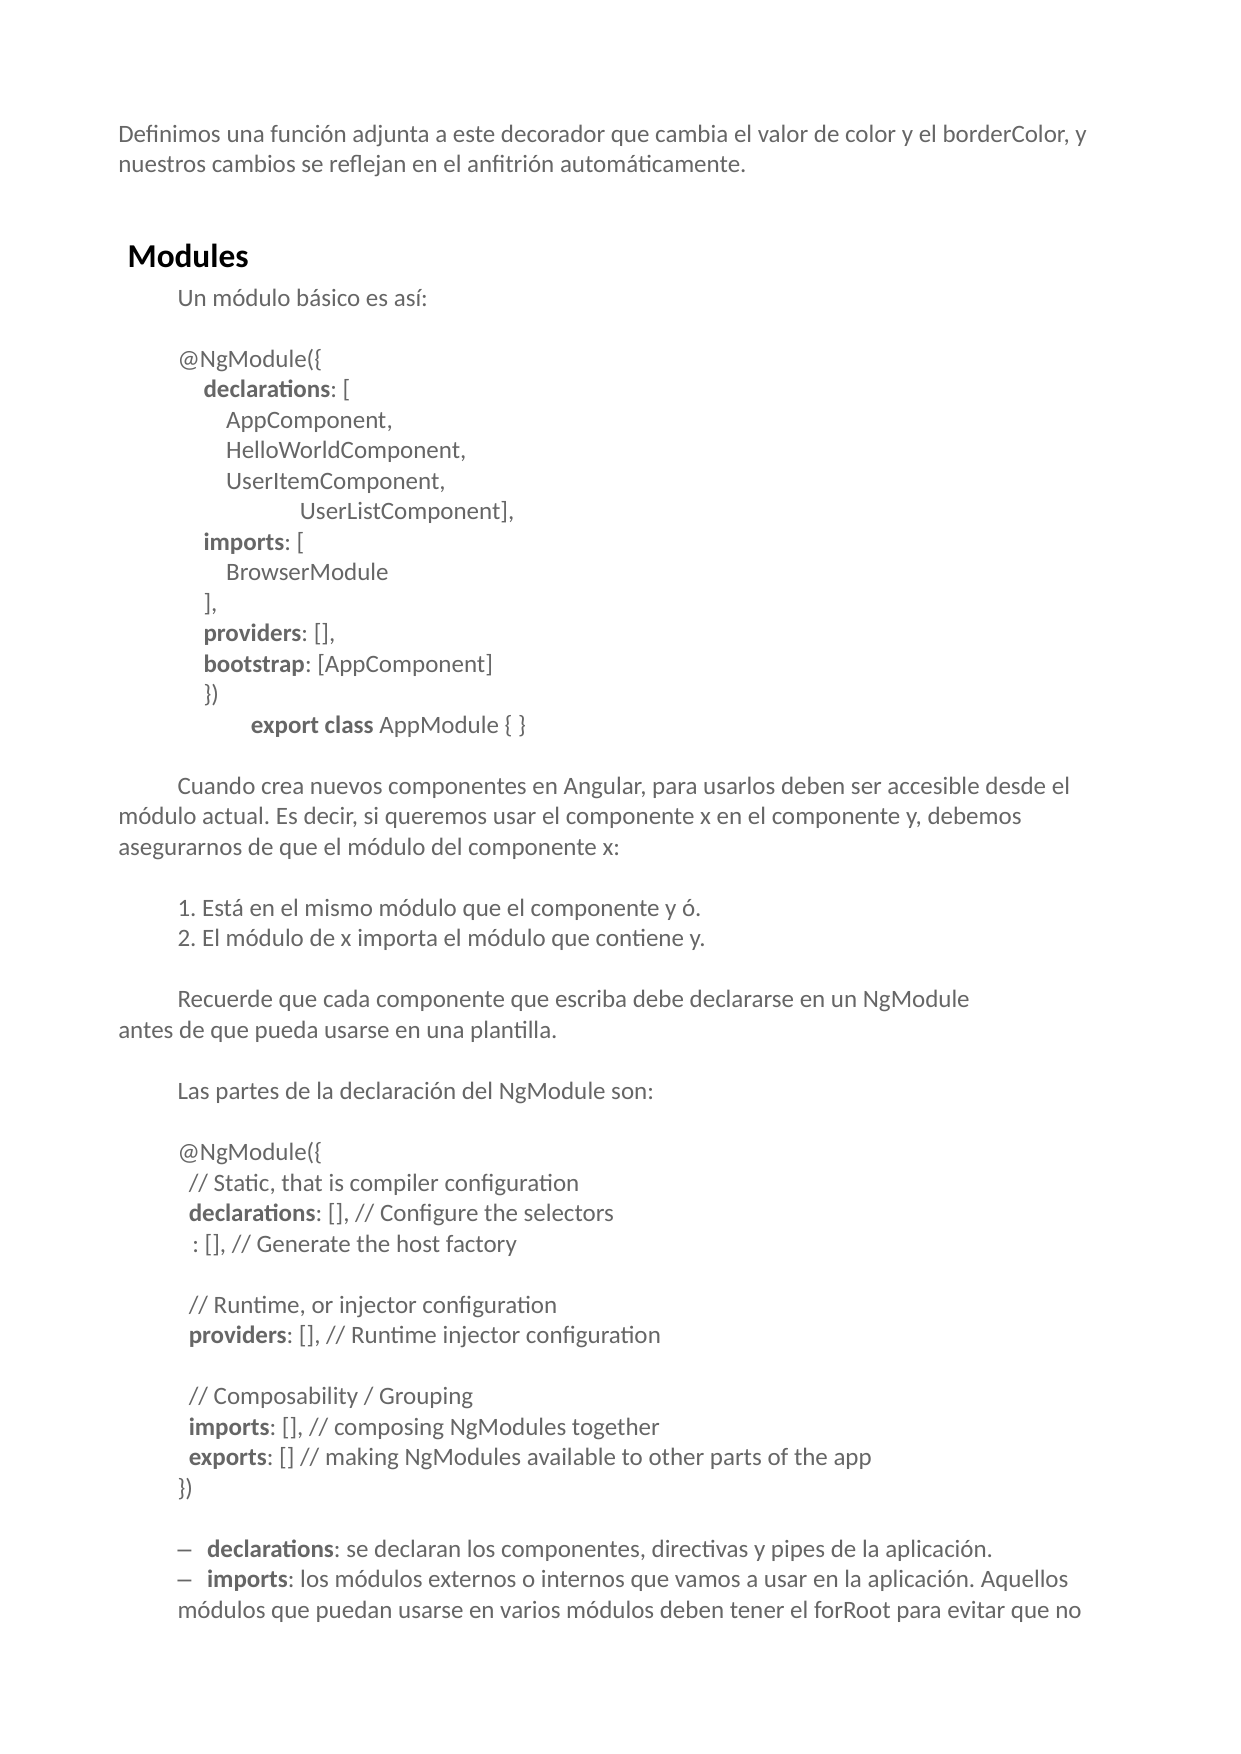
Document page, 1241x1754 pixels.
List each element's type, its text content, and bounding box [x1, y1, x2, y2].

text @NgModule({ [148, 1136, 1123, 1167]
text declarations: [ [148, 373, 1123, 404]
text Un módulo básico es así: [148, 282, 1123, 312]
text export class AppModule { } [148, 709, 1123, 739]
text Las partes de la declaración del NgModule son: [148, 1075, 1123, 1106]
text AppComponent, [148, 404, 1123, 434]
text exports: [] // making NgModules available to other parts of the app [148, 1441, 1123, 1472]
text @NgModule({ [148, 343, 1123, 373]
text 2. El módulo de x importa el módulo que contiene y. [148, 923, 1123, 953]
text UserItemComponent, [148, 465, 1123, 495]
text UserListComponent], [148, 495, 1123, 526]
text // Composability / Grouping [148, 1380, 1123, 1411]
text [118, 118, 1123, 179]
text // Runtime, or injector configuration [148, 1289, 1123, 1319]
text ], [148, 587, 1123, 617]
text }) [148, 1472, 1123, 1502]
text imports: [], // composing NgModules together [148, 1411, 1123, 1441]
text : [], // Generate the host factory [148, 1228, 1123, 1258]
text bootstrap: [AppComponent] [148, 648, 1123, 678]
text antes de que pueda usarse en una plantilla. [118, 1014, 1123, 1045]
text Cuando crea nuevos componentes en Angular, para usarlos deben ser accesible desde el módulo actual. Es decir, si queremos usar el componente x en el componente y, debemos asegurarnos de que el módulo del componente x: [118, 770, 1123, 862]
text providers: [], // Runtime injector configuration [148, 1319, 1123, 1350]
text 1. Está en el mismo módulo que el componente y ó. [148, 892, 1123, 923]
text declarations: [], // Configure the selectors [148, 1197, 1123, 1228]
text BrowserModule [148, 556, 1123, 587]
text HelloWorldComponent, [148, 434, 1123, 465]
list declarations: se declaran los componentes, directivas y pipes de la aplicación. [177, 1533, 1123, 1563]
text imports: [ [148, 526, 1123, 556]
text providers: [], [148, 617, 1123, 648]
subtitle Modules [118, 235, 1123, 275]
text }) [148, 678, 1123, 709]
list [177, 1563, 1123, 1624]
text Recuerde que cada componente que escriba debe declararse en un NgModule [118, 984, 1123, 1014]
text // Static, that is compiler configuration [148, 1167, 1123, 1197]
